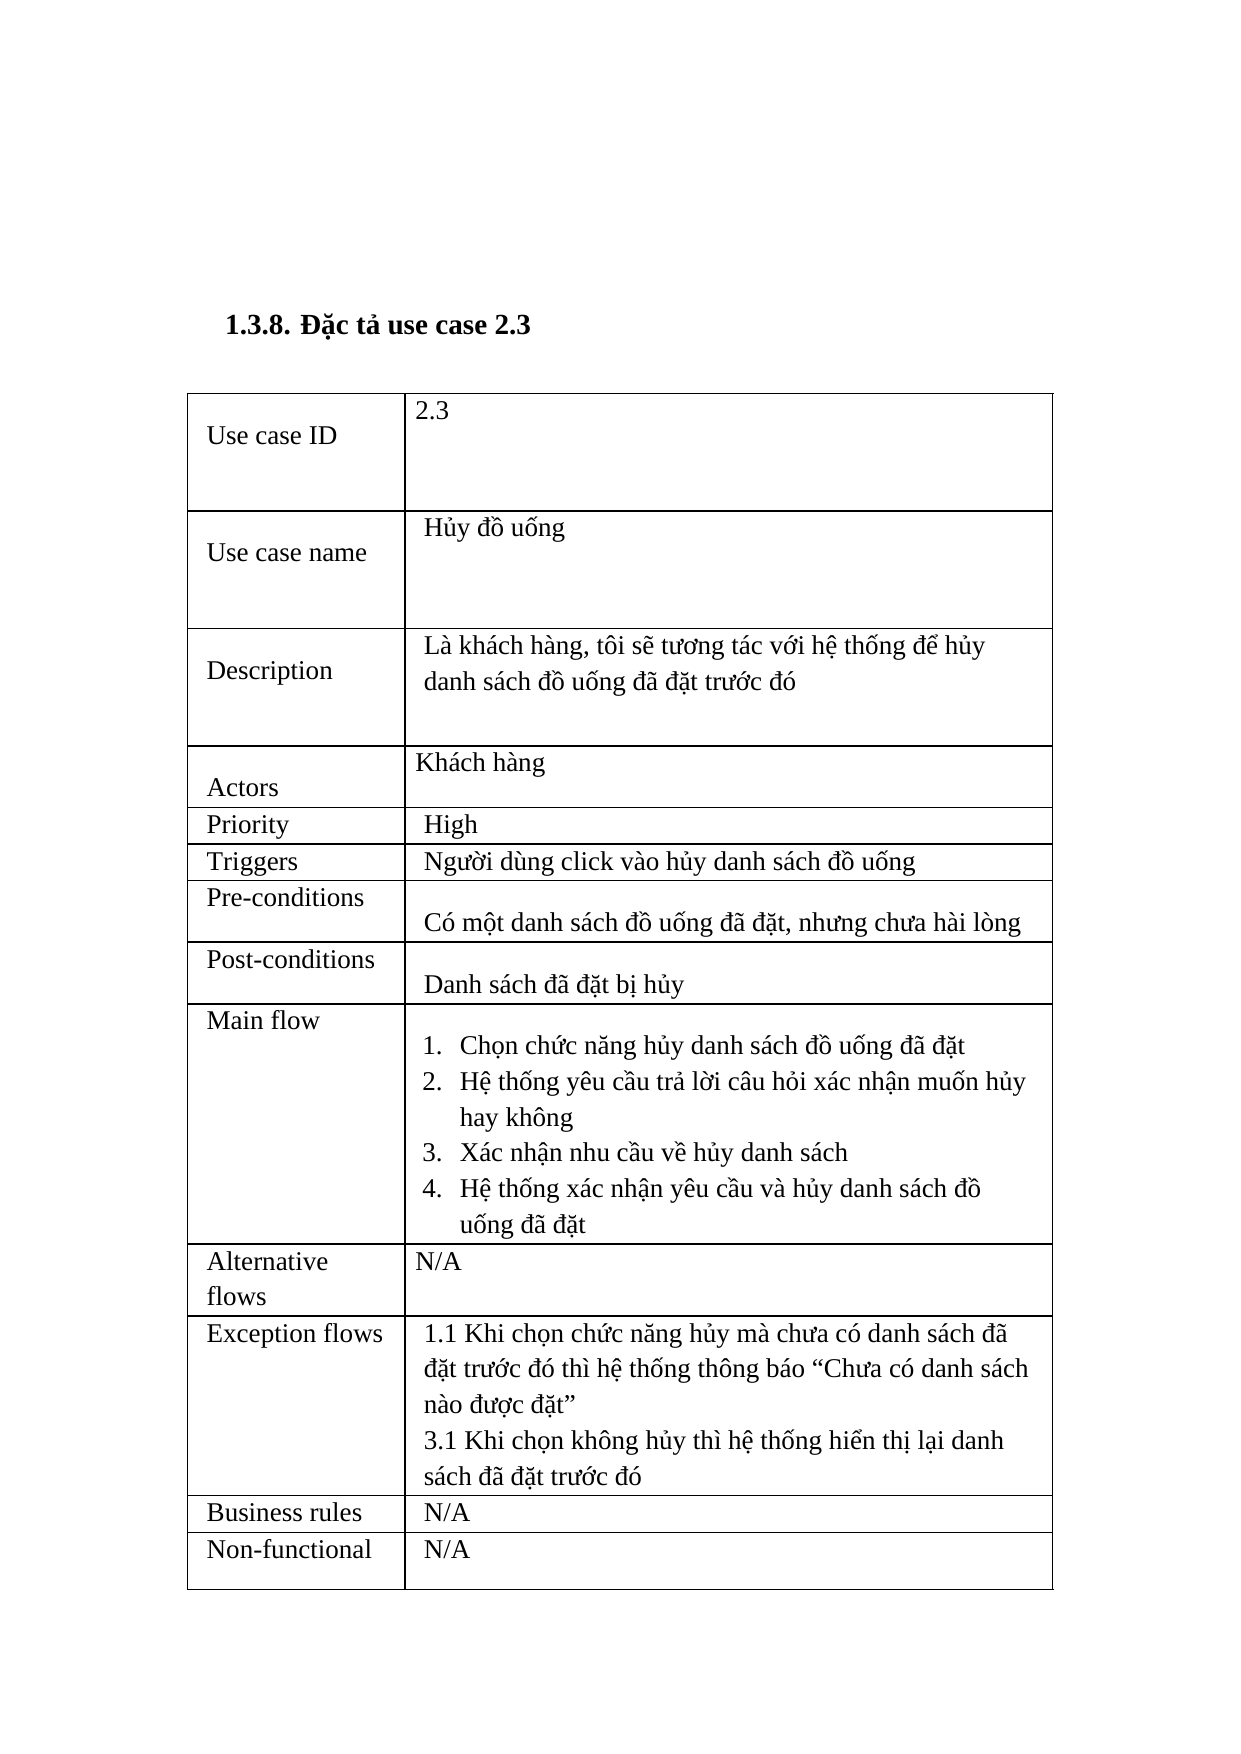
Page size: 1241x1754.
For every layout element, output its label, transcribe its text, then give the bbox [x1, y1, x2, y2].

table_cell N/A [406, 1245, 1052, 1315]
table_cell Có một danh sách đồ uống đã đặt, nhưng chưa hài lòng [406, 881, 1052, 941]
table_cell High [406, 808, 1052, 843]
table_cell Chọn chức năng hủy danh sách đồ uống đã đặt Hệ thống yêu cầu trả lời câu hỏi xác nhận muốn hủy hay không Xác nhận nhu cầu về hủy danh sách Hệ thống xác nhận yêu cầu và hủy danh sách đồ uống đã đặt [406, 1005, 1052, 1243]
table_cell 1.1 Khi chọn chức năng hủy mà chưa có danh sách đã đặt trước đó thì hệ thống thông báo “Chưa có danh sách nào được đặt” 3.1 Khi chọn không hủy thì hệ thống hiển thị lại danh sách đã đặt trước đó [406, 1317, 1052, 1495]
table_cell N/A [406, 1533, 1052, 1588]
table_cell Danh sách đã đặt bị hủy [406, 943, 1052, 1003]
table_cell Hủy đồ uống [406, 512, 1052, 627]
table_cell Business rules [188, 1496, 404, 1531]
subtitle Đặc tả use case 2.3 [172, 307, 1090, 341]
table_cell Post-conditions [188, 943, 404, 1003]
table_cell Alternative flows [188, 1245, 404, 1315]
table_cell Là khách hàng, tôi sẽ tương tác với hệ thống để hủy danh sách đồ uống đã đặt trước đó [406, 629, 1052, 745]
table_header Use case ID [188, 394, 404, 510]
table_cell Triggers [188, 845, 404, 880]
table_cell Main flow [188, 1005, 404, 1243]
table_header 2.3 [406, 394, 1052, 510]
table_cell Pre-conditions [188, 881, 404, 941]
table_cell Người dùng click vào hủy danh sách đồ uống [406, 845, 1052, 880]
table_cell Priority [188, 808, 404, 843]
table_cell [188, 1533, 404, 1588]
table_cell Description [188, 629, 404, 745]
table_cell Khách hàng [406, 747, 1052, 807]
table_cell Exception flows [188, 1317, 404, 1495]
table_cell Use case name [188, 512, 404, 627]
table_cell Actors [188, 747, 404, 807]
table_cell N/A [406, 1496, 1052, 1531]
